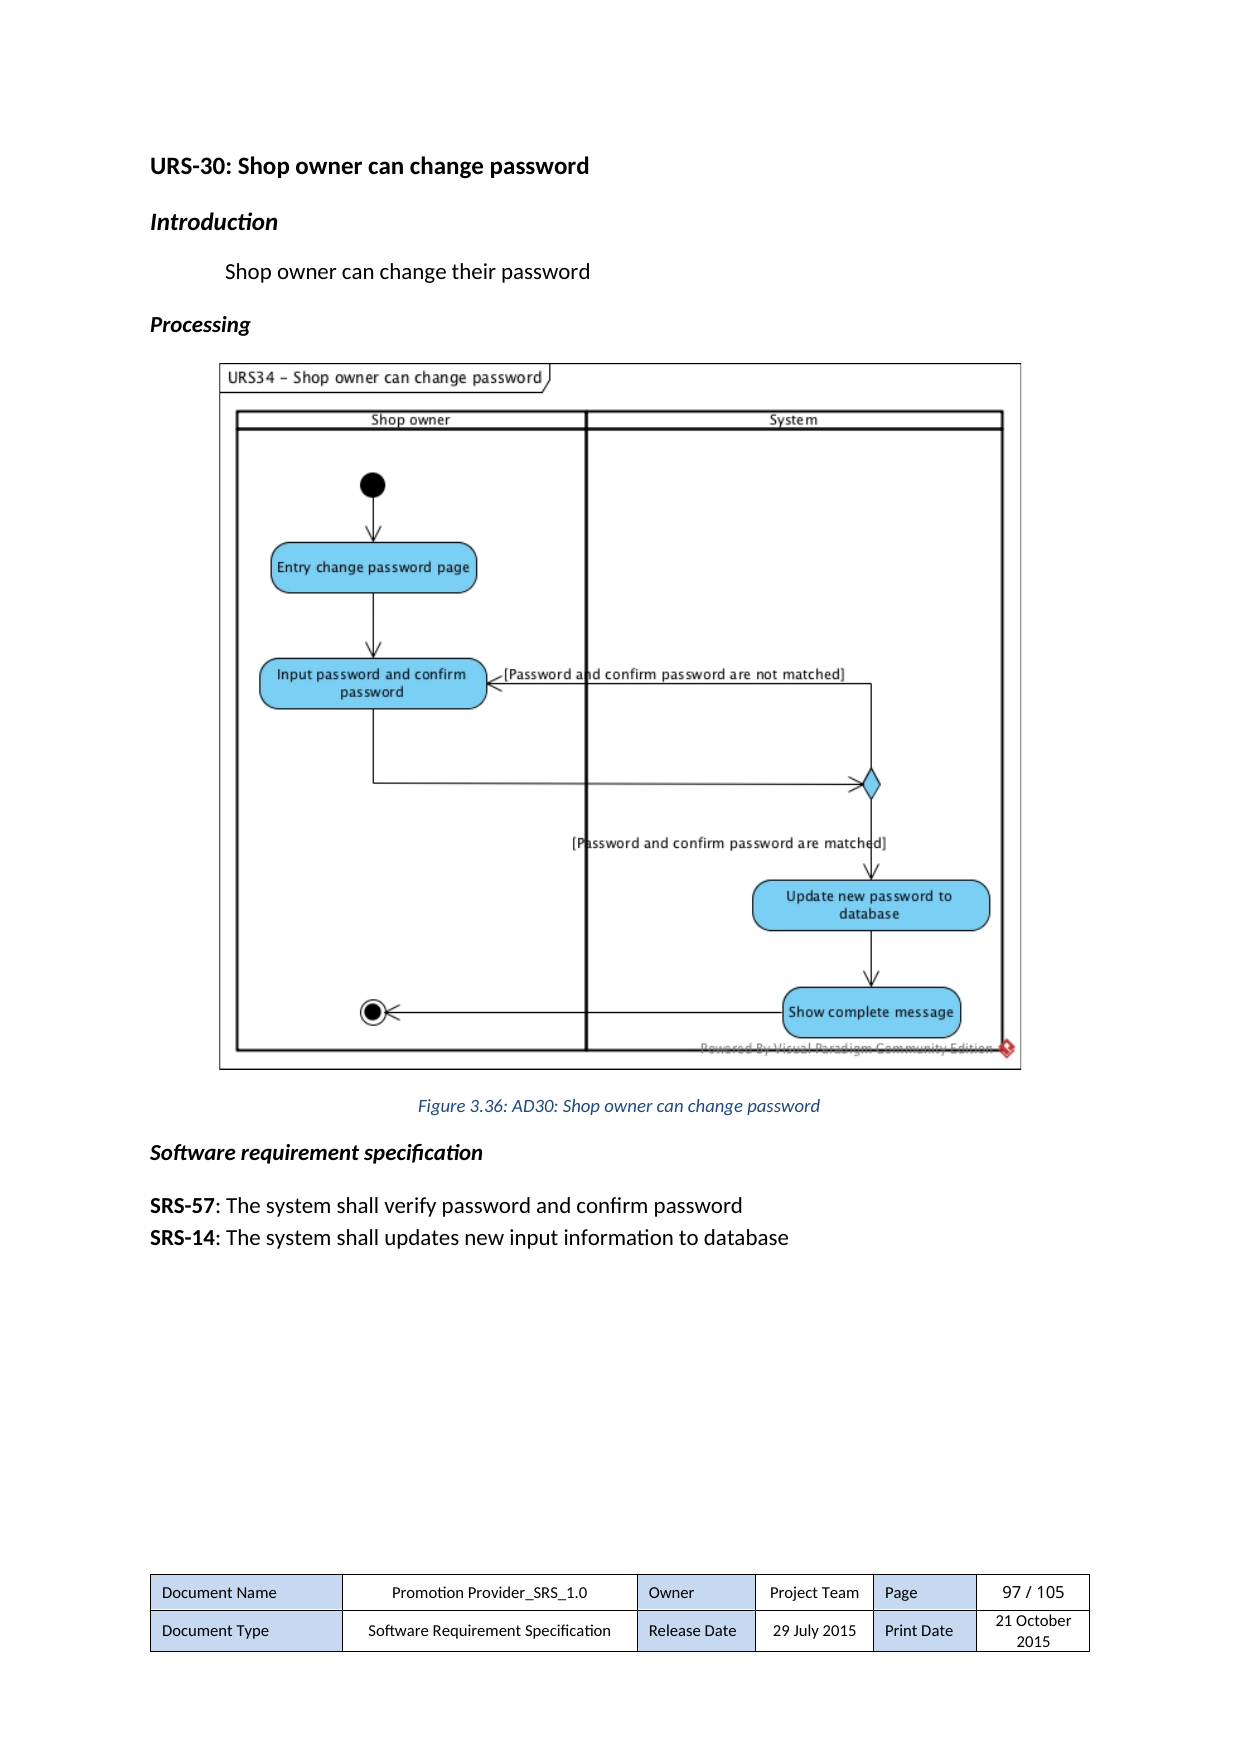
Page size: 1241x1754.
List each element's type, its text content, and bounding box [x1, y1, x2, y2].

picture [219, 363, 1022, 1070]
text Software requirement specification [150, 1138, 1090, 1166]
text URS-30: Shop owner can change password [150, 150, 1090, 181]
text Shop owner can change their password [150, 257, 1090, 285]
text Processing [150, 310, 1090, 338]
text SRS-57: The system shall verify password and confirm password SRS-14: The system shall updates new input information to database [150, 1191, 1090, 1251]
text Figure 3.36: AD30: Shop owner can change password [150, 1094, 1090, 1117]
text Introduction [150, 206, 1090, 236]
